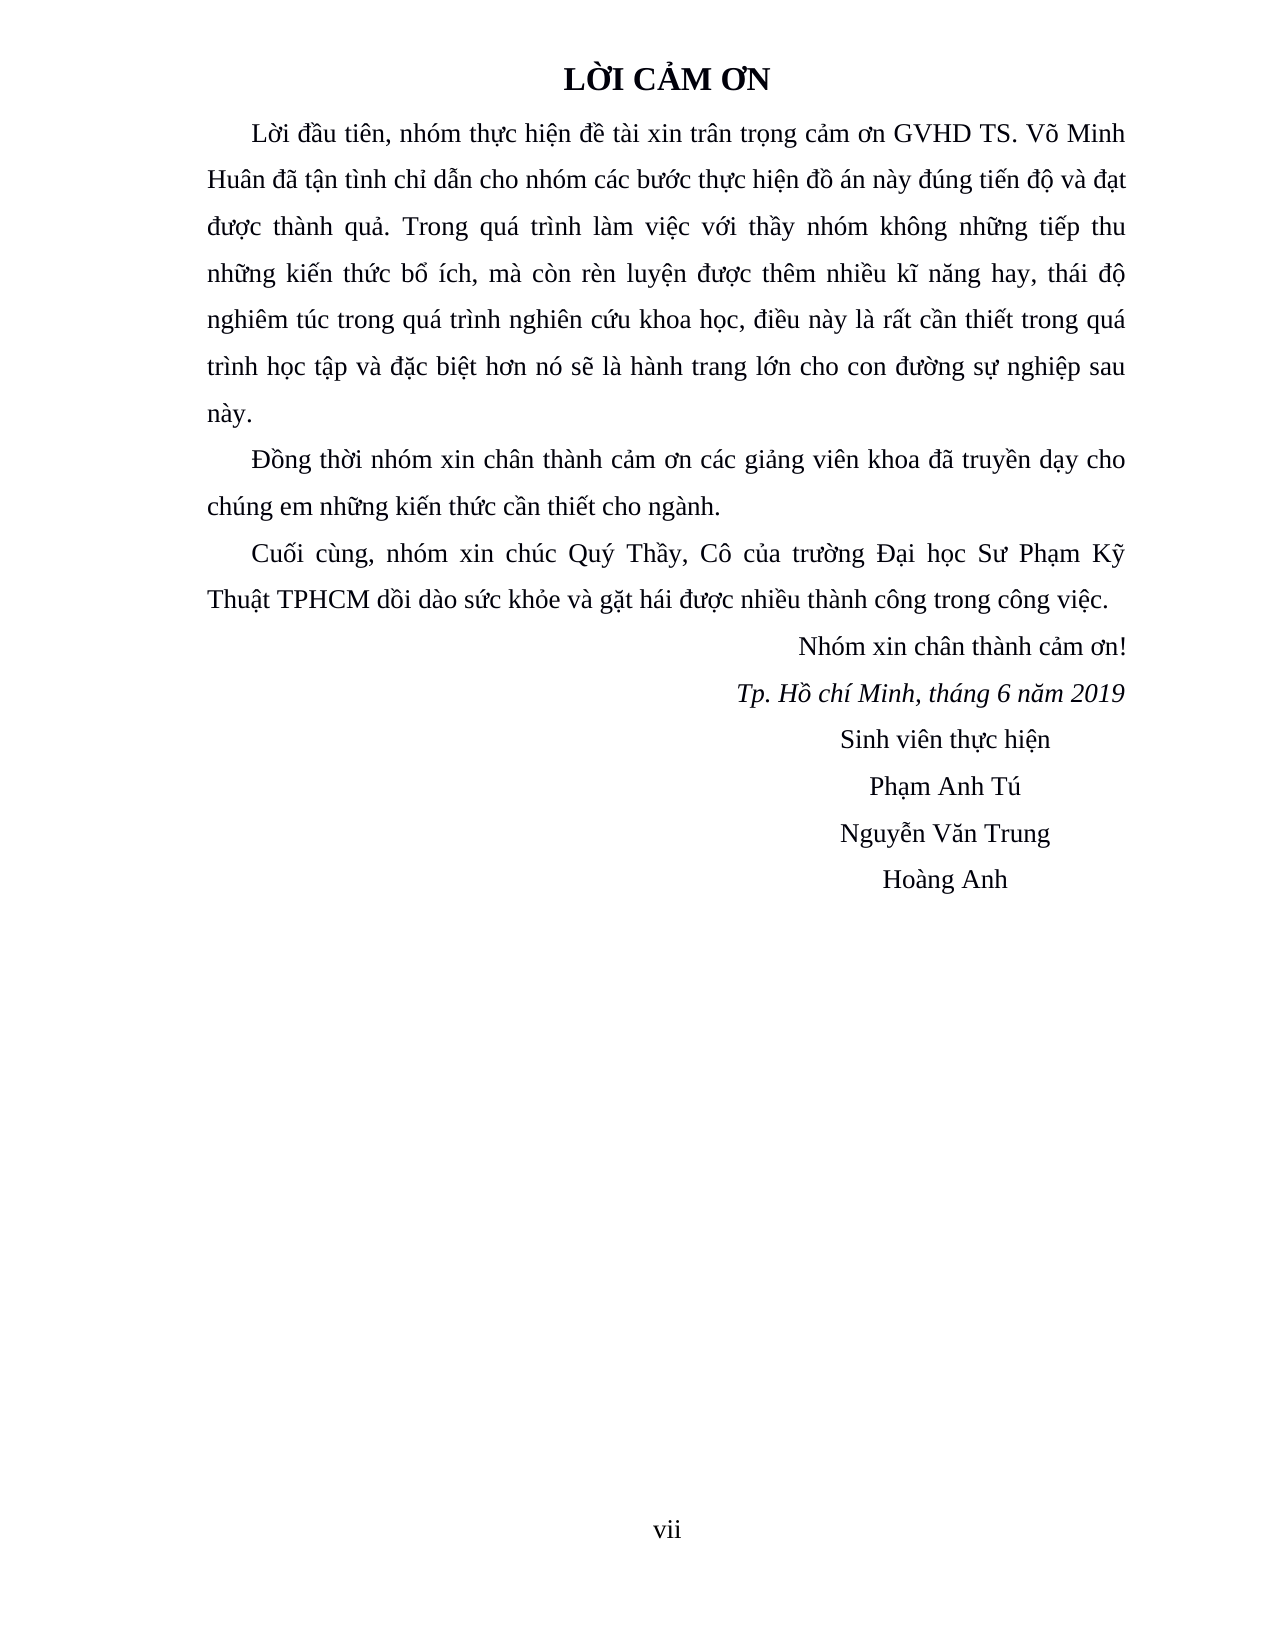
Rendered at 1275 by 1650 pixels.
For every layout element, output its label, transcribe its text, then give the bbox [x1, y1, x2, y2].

text Hoàng Anh [207, 863, 1127, 894]
text Tp. Hồ chí Minh, tháng 6 năm 2019 [207, 677, 1127, 708]
text Lời đầu tiên, nhóm thực hiện đề tài xin trân trọng cảm ơn GVHD TS. Võ Minh Huân đã tận tình chỉ dẫn cho nhóm các bước thực hiện đồ án này đúng tiến độ và đạt được thành quả. Trong quá trình làm việc với thầy nhóm không những tiếp thu những kiến thức bổ ích, mà còn rèn luyện được thêm nhiều kĩ năng hay, thái độ nghiêm túc trong quá trình nghiên cứu khoa học, điều này là rất cần thiết trong quá trình học tập và đặc biệt hơn nó sẽ là hành trang lớn cho con đường sự nghiệp sau này. [207, 117, 1127, 428]
text Đồng thời nhóm xin chân thành cảm ơn các giảng viên khoa đã truyền dạy cho chúng em những kiến thức cần thiết cho ngành. [207, 443, 1127, 521]
text Phạm Anh Tú [207, 770, 1127, 801]
text Sinh viên thực hiện [207, 723, 1127, 754]
text Nguyễn Văn Trung [207, 817, 1127, 848]
text LỜI CẢM ƠN [207, 59, 1127, 97]
text Nhóm xin chân thành cảm ơn! [732, 630, 1127, 661]
text Cuối cùng, nhóm xin chúc Quý Thầy, Cô của trường Đại học Sư Phạm Kỹ Thuật TPHCM dồi dào sức khỏe và gặt hái được nhiều thành công trong công việc. [207, 537, 1127, 614]
